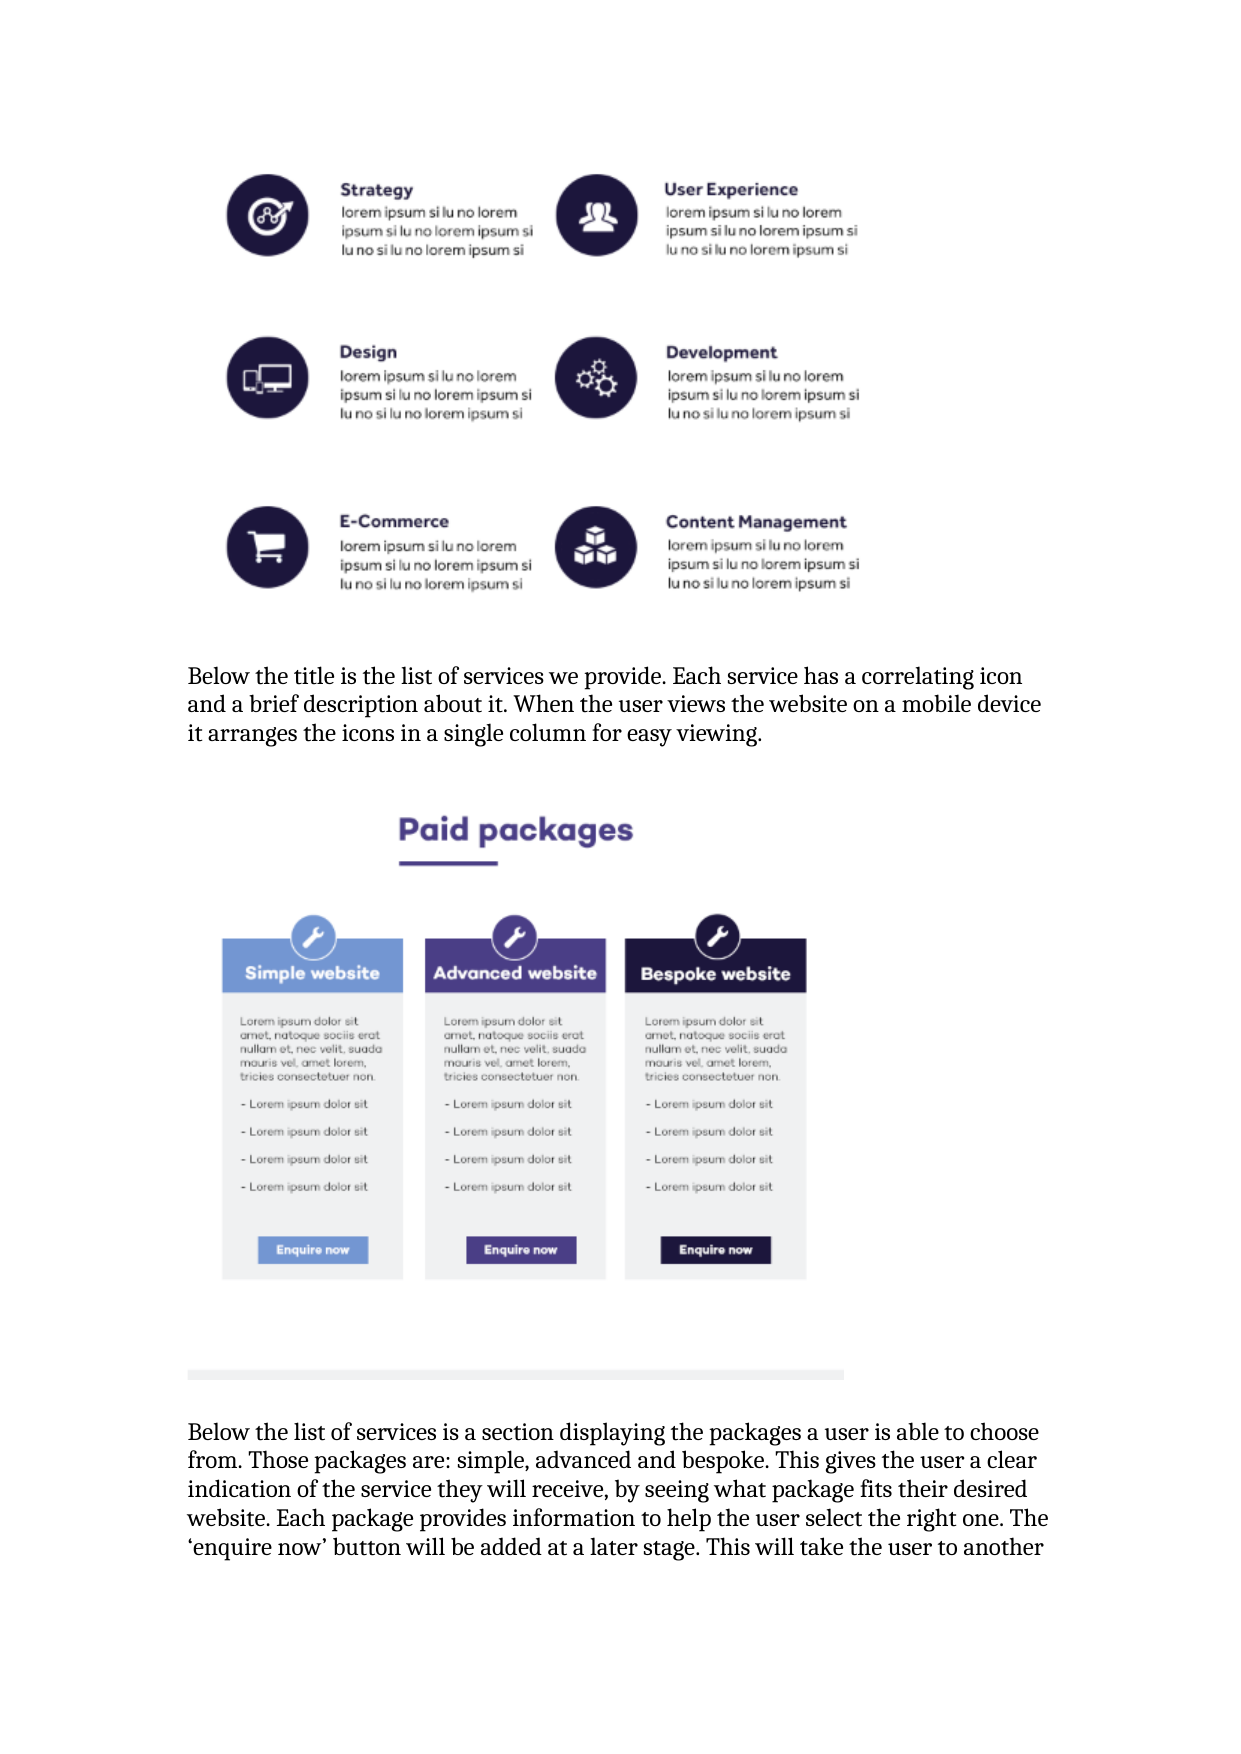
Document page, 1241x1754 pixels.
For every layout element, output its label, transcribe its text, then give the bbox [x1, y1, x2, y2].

text Below the title is the list of services we provide. Each service has a correlating icon and a brief description about it. When the user views the website on a mobile device it arranges the icons in a single column for easy viewing. [187, 662, 1053, 748]
picture [187, 776, 844, 1380]
picture [187, 150, 901, 662]
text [187, 1417, 1053, 1561]
